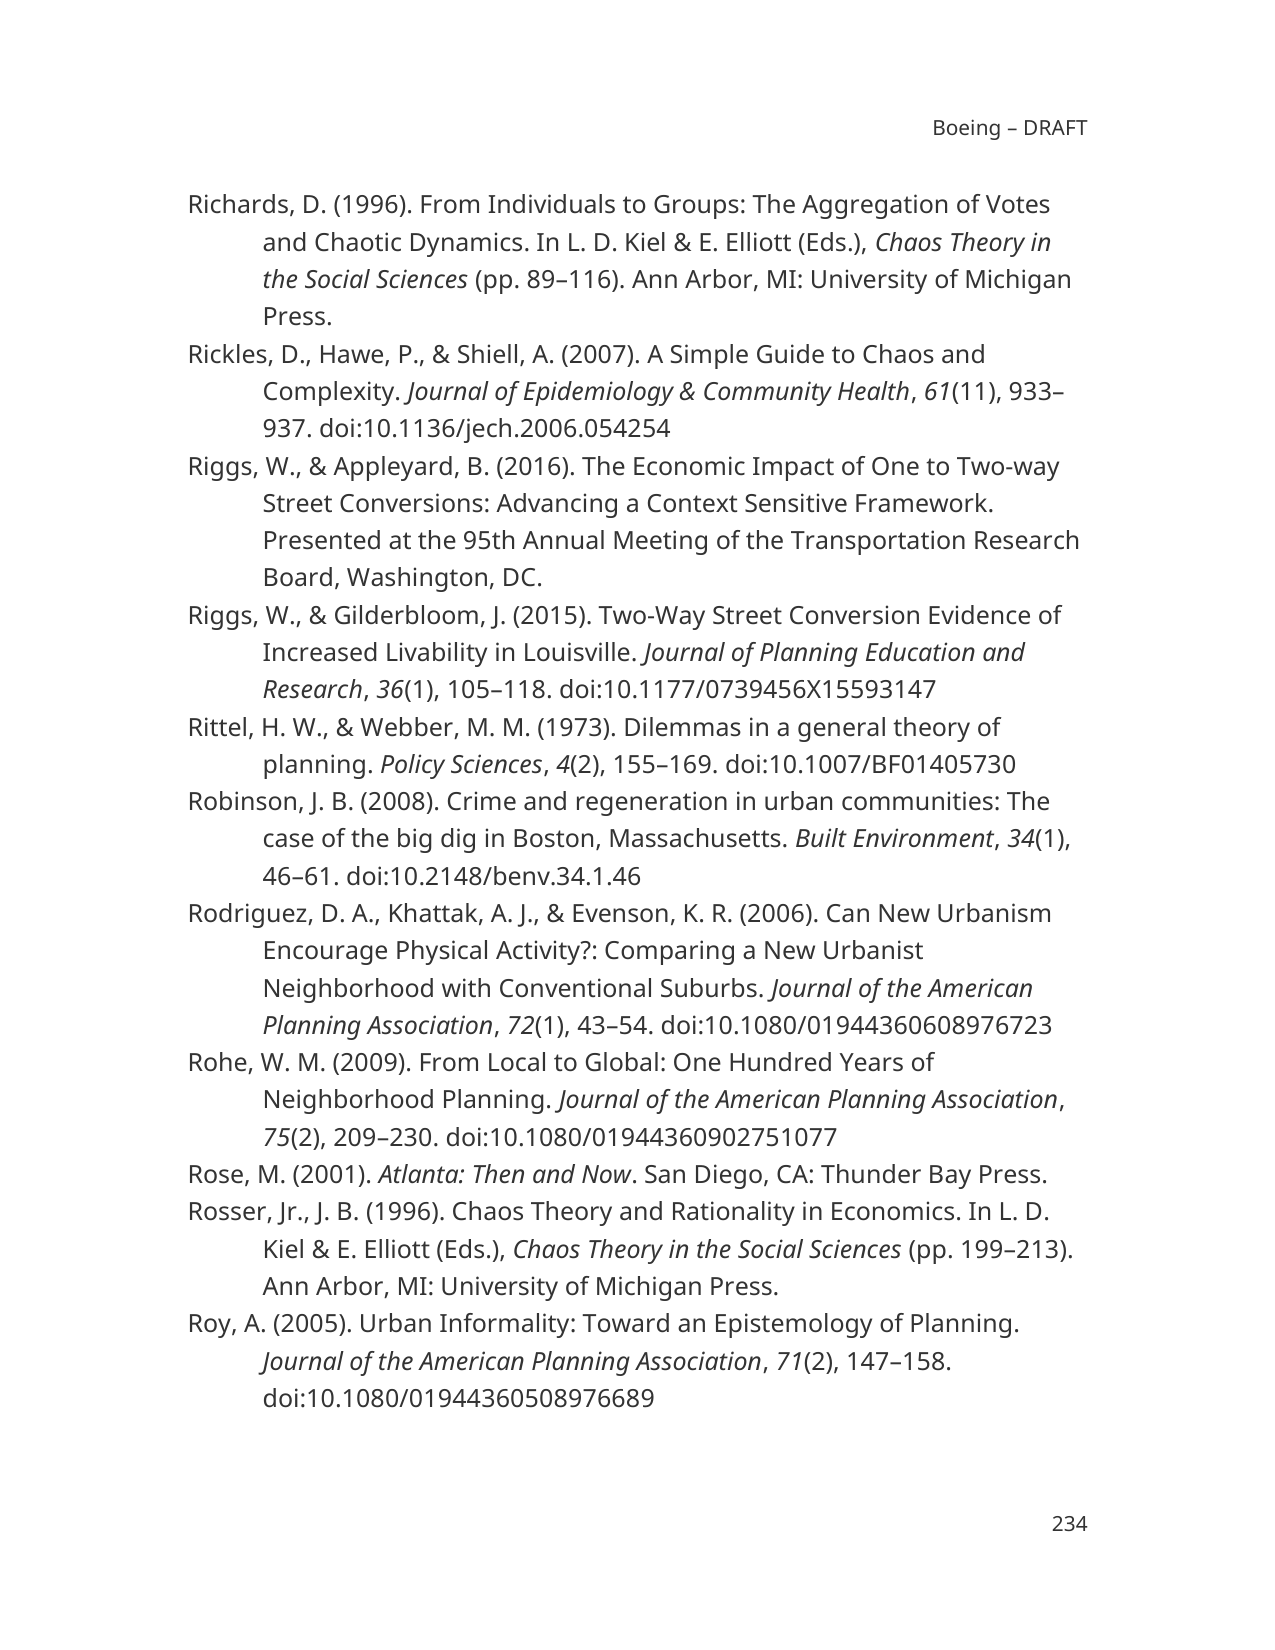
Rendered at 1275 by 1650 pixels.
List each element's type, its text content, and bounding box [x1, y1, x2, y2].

text Rose, M. (2001). Atlanta: Then and Now. San Diego, CA: Thunder Bay Press. [187, 1157, 1087, 1191]
text Riggs, W., & Appleyard, B. (2016). The Economic Impact of One to Two-way Street Conversions: Advancing a Context Sensitive Framework. Presented at the 95th Annual Meeting of the Transportation Research Board, Washington, DC. [187, 448, 1087, 594]
text Robinson, J. B. (2008). Crime and regeneration in urban communities: The case of the big dig in Boston, Massachusetts. Built Environment, 34(1), 46–61. doi:10.2148/benv.34.1.46 [187, 784, 1087, 893]
text Rosser, Jr., J. B. (1996). Chaos Theory and Rationality in Economics. In L. D. Kiel & E. Elliott (Eds.), Chaos Theory in the Social Sciences (pp. 199–213). Ann Arbor, MI: University of Michigan Press. [187, 1194, 1087, 1303]
text Rickles, D., Hawe, P., & Shiell, A. (2007). A Simple Guide to Chaos and Complexity. Journal of Epidemiology & Community Health, 61(11), 933–937. doi:10.1136/jech.2006.054254 [187, 337, 1087, 445]
text Rittel, H. W., & Webber, M. M. (1973). Dilemmas in a general theory of planning. Policy Sciences, 4(2), 155–169. doi:10.1007/BF01405730 [187, 709, 1087, 781]
text Roy, A. (2005). Urban Informality: Toward an Epistemology of Planning. Journal of the American Planning Association, 71(2), 147–158. doi:10.1080/01944360508976689 [187, 1306, 1087, 1415]
text Rodriguez, D. A., Khattak, A. J., & Evenson, K. R. (2006). Can New Urbanism Encourage Physical Activity?: Comparing a New Urbanist Neighborhood with Conventional Suburbs. Journal of the American Planning Association, 72(1), 43–54. doi:10.1080/01944360608976723 [187, 896, 1087, 1042]
text Richards, D. (1996). From Individuals to Groups: The Aggregation of Votes and Chaotic Dynamics. In L. D. Kiel & E. Elliott (Eds.), Chaos Theory in the Social Sciences (pp. 89–116). Ann Arbor, MI: University of Michigan Press. [187, 187, 1087, 333]
text Riggs, W., & Gilderbloom, J. (2015). Two-Way Street Conversion Evidence of Increased Livability in Louisville. Journal of Planning Education and Research, 36(1), 105–118. doi:10.1177/0739456X15593147 [187, 598, 1087, 706]
text Rohe, W. M. (2009). From Local to Global: One Hundred Years of Neighborhood Planning. Journal of the American Planning Association, 75(2), 209–230. doi:10.1080/01944360902751077 [187, 1045, 1087, 1154]
